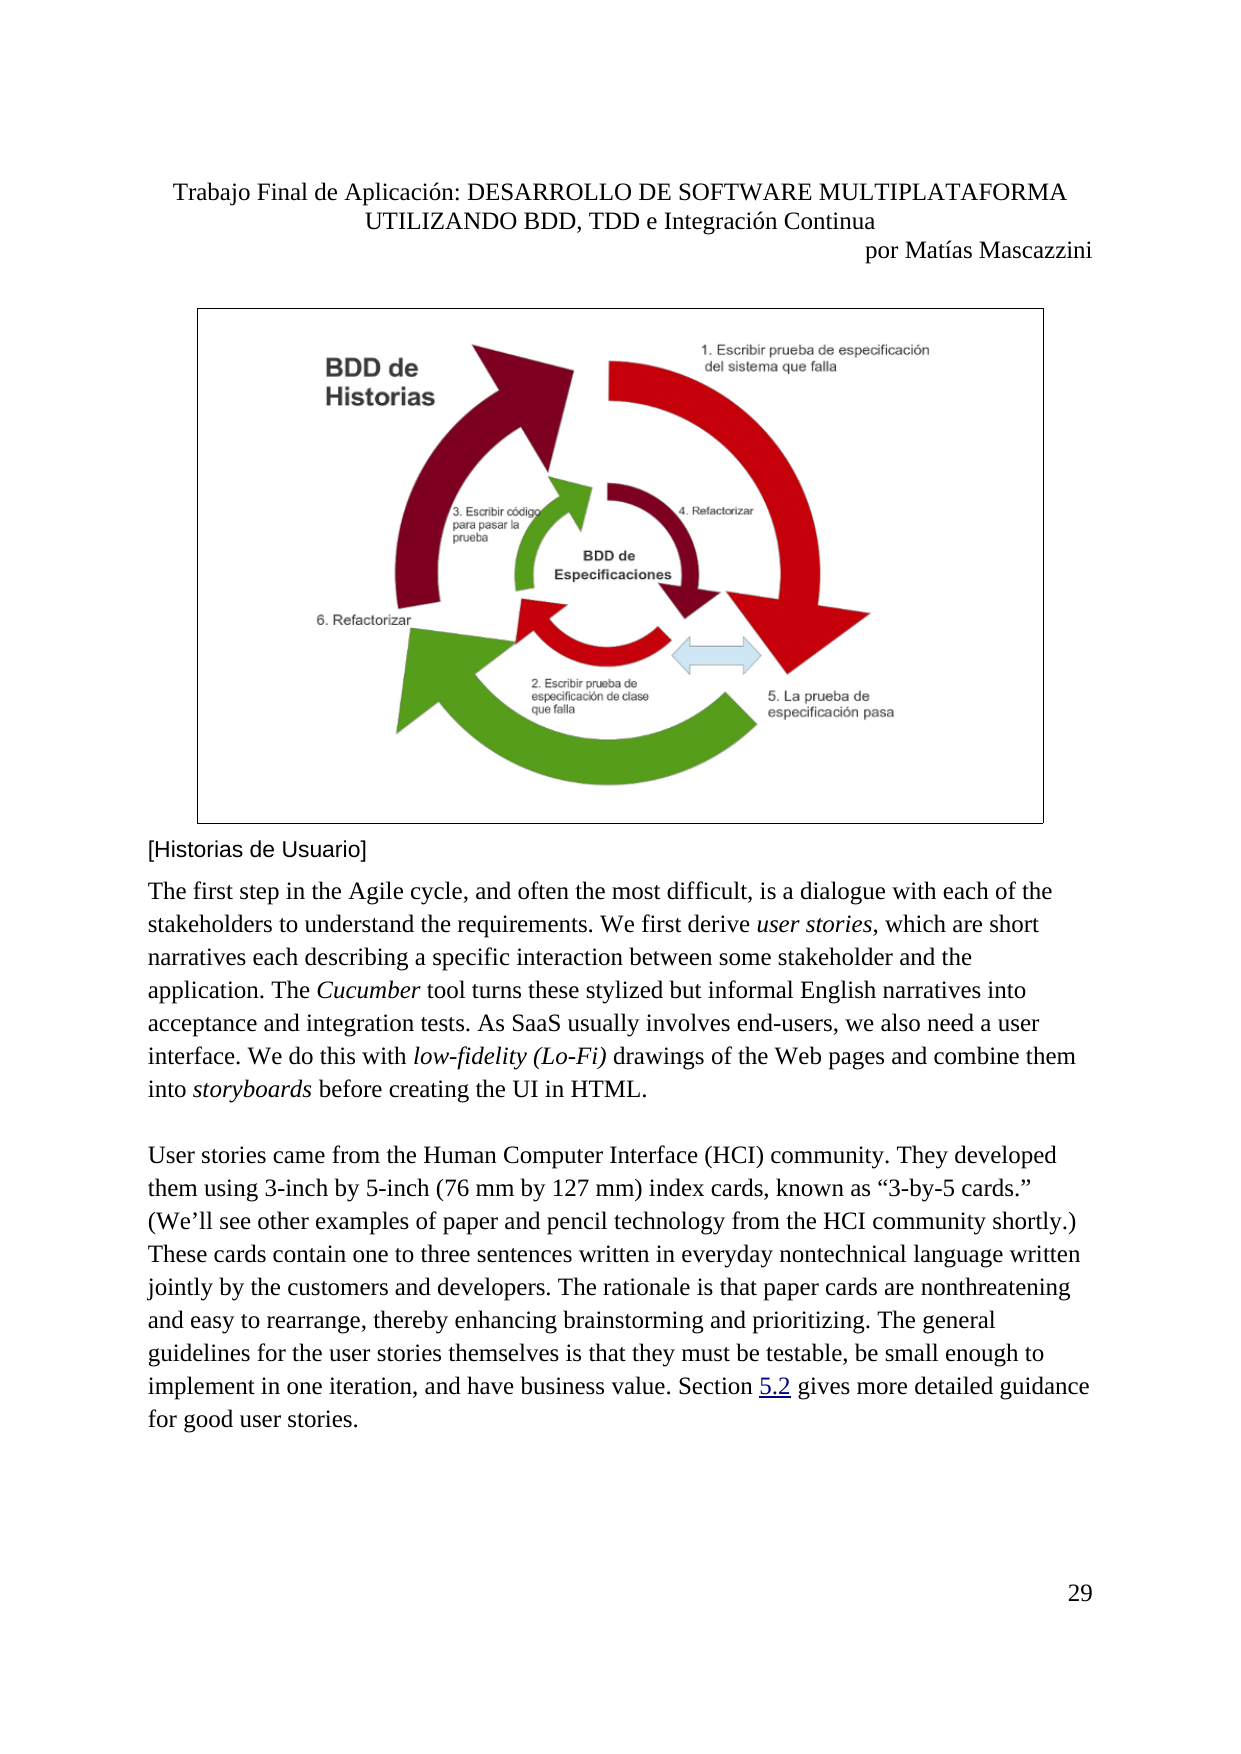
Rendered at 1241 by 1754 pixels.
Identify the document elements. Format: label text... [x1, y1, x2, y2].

picture [307, 328, 933, 802]
text User stories came from the Human Computer Interface (HCI) community. They developed them using 3-inch by 5-inch (76 mm by 127 mm) index cards, known as “3-by-5 cards.” (We’ll see other examples of paper and pencil technology from the HCI community shortly.) These cards contain one to three sentences written in everyday nontechnical language written jointly by the customers and developers. The rationale is that paper cards are nonthreatening and easy to rearrange, thereby enhancing brainstorming and prioritizing. The general guidelines for the user stories themselves is that they must be testable, be small enough to implement in one iteration, and have business value. Section 5.2 gives more detailed guidance for good user stories. [148, 1140, 1093, 1433]
text [Historias de Usuario] [148, 491, 1093, 863]
text The first step in the Agile cycle, and often the most difficult, is a dialogue with each of the stakeholders to understand the requirements. We first derive user stories, which are short narratives each describing a specific interaction between some stakeholder and the application. The Cucumber tool turns these stylized but informal English narratives into acceptance and integration tests. As SaaS usually involves end-users, we also need a user interface. We do this with low-fidelity (Lo-Fi) drawings of the Web pages and combine them into storyboards before creating the UI in HTML. [148, 876, 1093, 1103]
